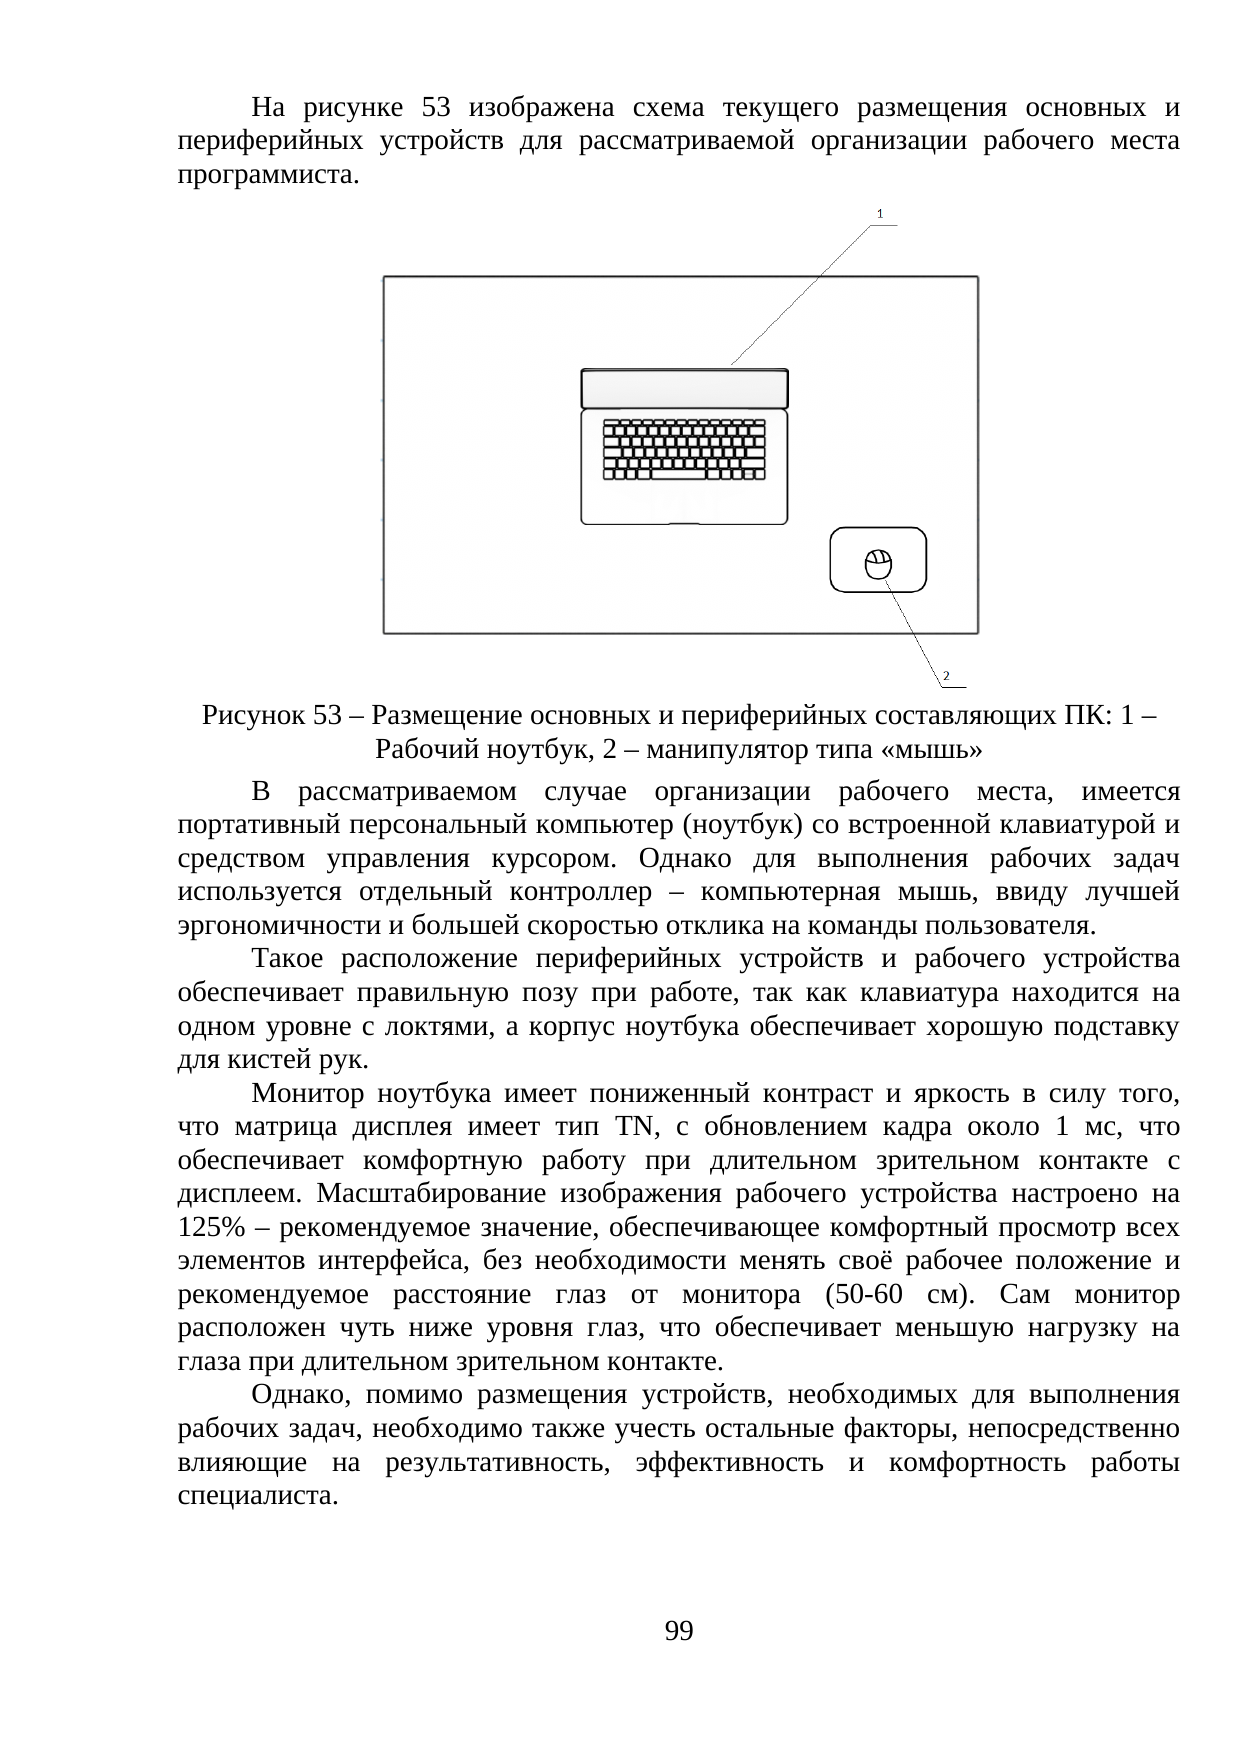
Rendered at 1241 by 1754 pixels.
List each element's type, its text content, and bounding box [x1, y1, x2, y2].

text Однако, помимо размещения устройств, необходимых для выполнения рабочих задач, необходимо также учесть остальные факторы, непосредственно влияющие на результативность, эффективность и комфортность работы специалиста. [177, 1377, 1181, 1511]
picture [364, 201, 994, 698]
text Монитор ноутбука имеет пониженный контраст и яркость в силу того, что матрица дисплея имеет тип TN, с обновлением кадра около 1 мс, что обеспечивает комфортную работу при длительном зрительном контакте с дисплеем. Масштабирование изображения рабочего устройства настроено на 125% – рекомендуемое значение, обеспечивающее комфортный просмотр всех элементов интерфейса, без необходимости менять своё рабочее положение и рекомендуемое расстояние глаз от монитора (50-60 см). Сам монитор расположен чуть ниже уровня глаз, что обеспечивает меньшую нагрузку на глаза при длительном зрительном контакте. [177, 1075, 1181, 1377]
text Рисунок 53 – Размещение основных и периферийных составляющих ПК: 1 – Рабочий ноутбук, 2 – манипулятор типа «мышь» [177, 697, 1181, 764]
text В рассматриваемом случае организации рабочего места, имеется портативный персональный компьютер (ноутбук) со встроенной клавиатурой и средством управления курсором. Однако для выполнения рабочих задач используется отдельный контроллер – компьютерная мышь, ввиду лучшей эргономичности и большей скоростью отклика на команды пользователя. [177, 773, 1181, 941]
text Такое расположение периферийных устройств и рабочего устройства обеспечивает правильную позу при работе, так как клавиатура находится на одном уровне с локтями, а корпус ноутбука обеспечивает хорошую подставку для кистей рук. [177, 941, 1181, 1075]
text На рисунке 53 изображена схема текущего размещения основных и периферийных устройств для рассматриваемой организации рабочего места программиста. [177, 89, 1181, 189]
